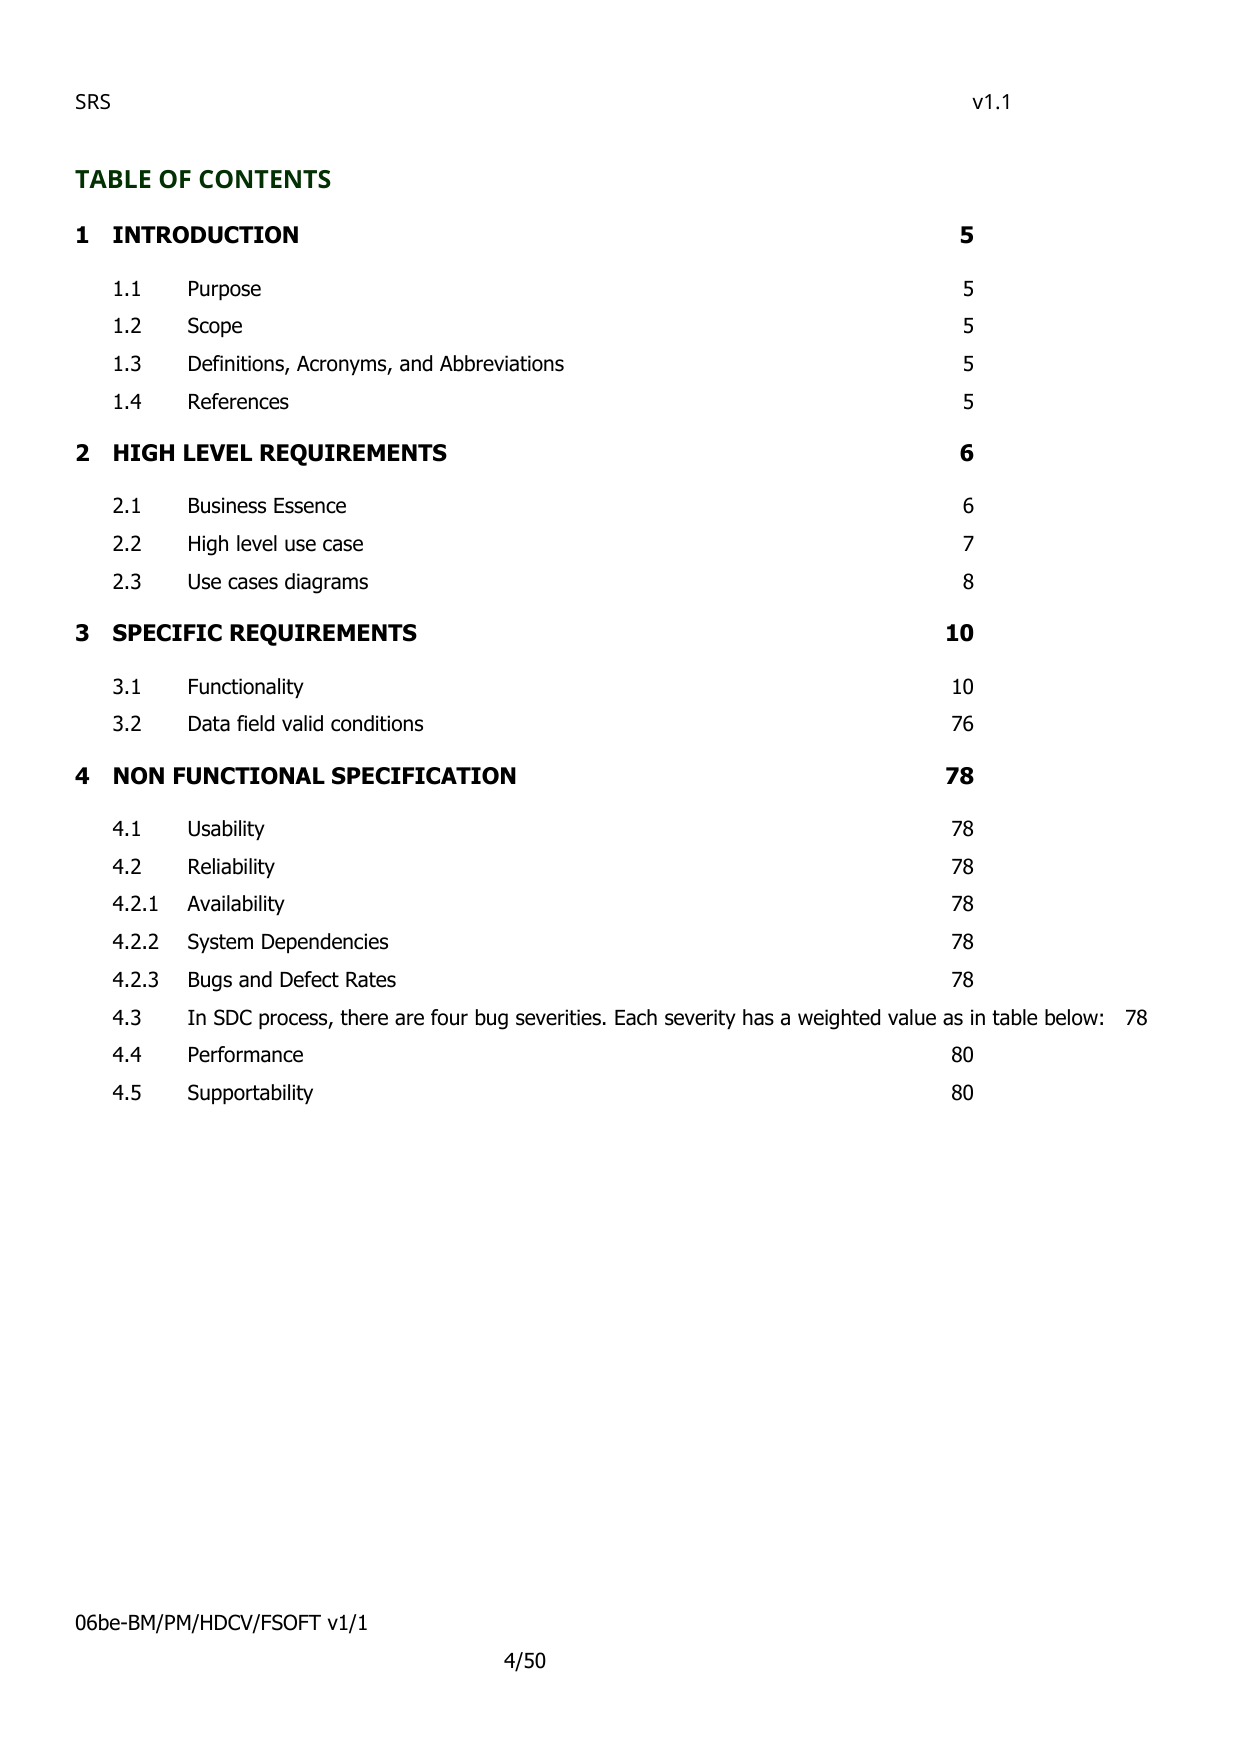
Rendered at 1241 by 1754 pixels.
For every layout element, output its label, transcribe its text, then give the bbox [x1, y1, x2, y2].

text TABLE OF CONTENTS [75, 162, 1165, 196]
